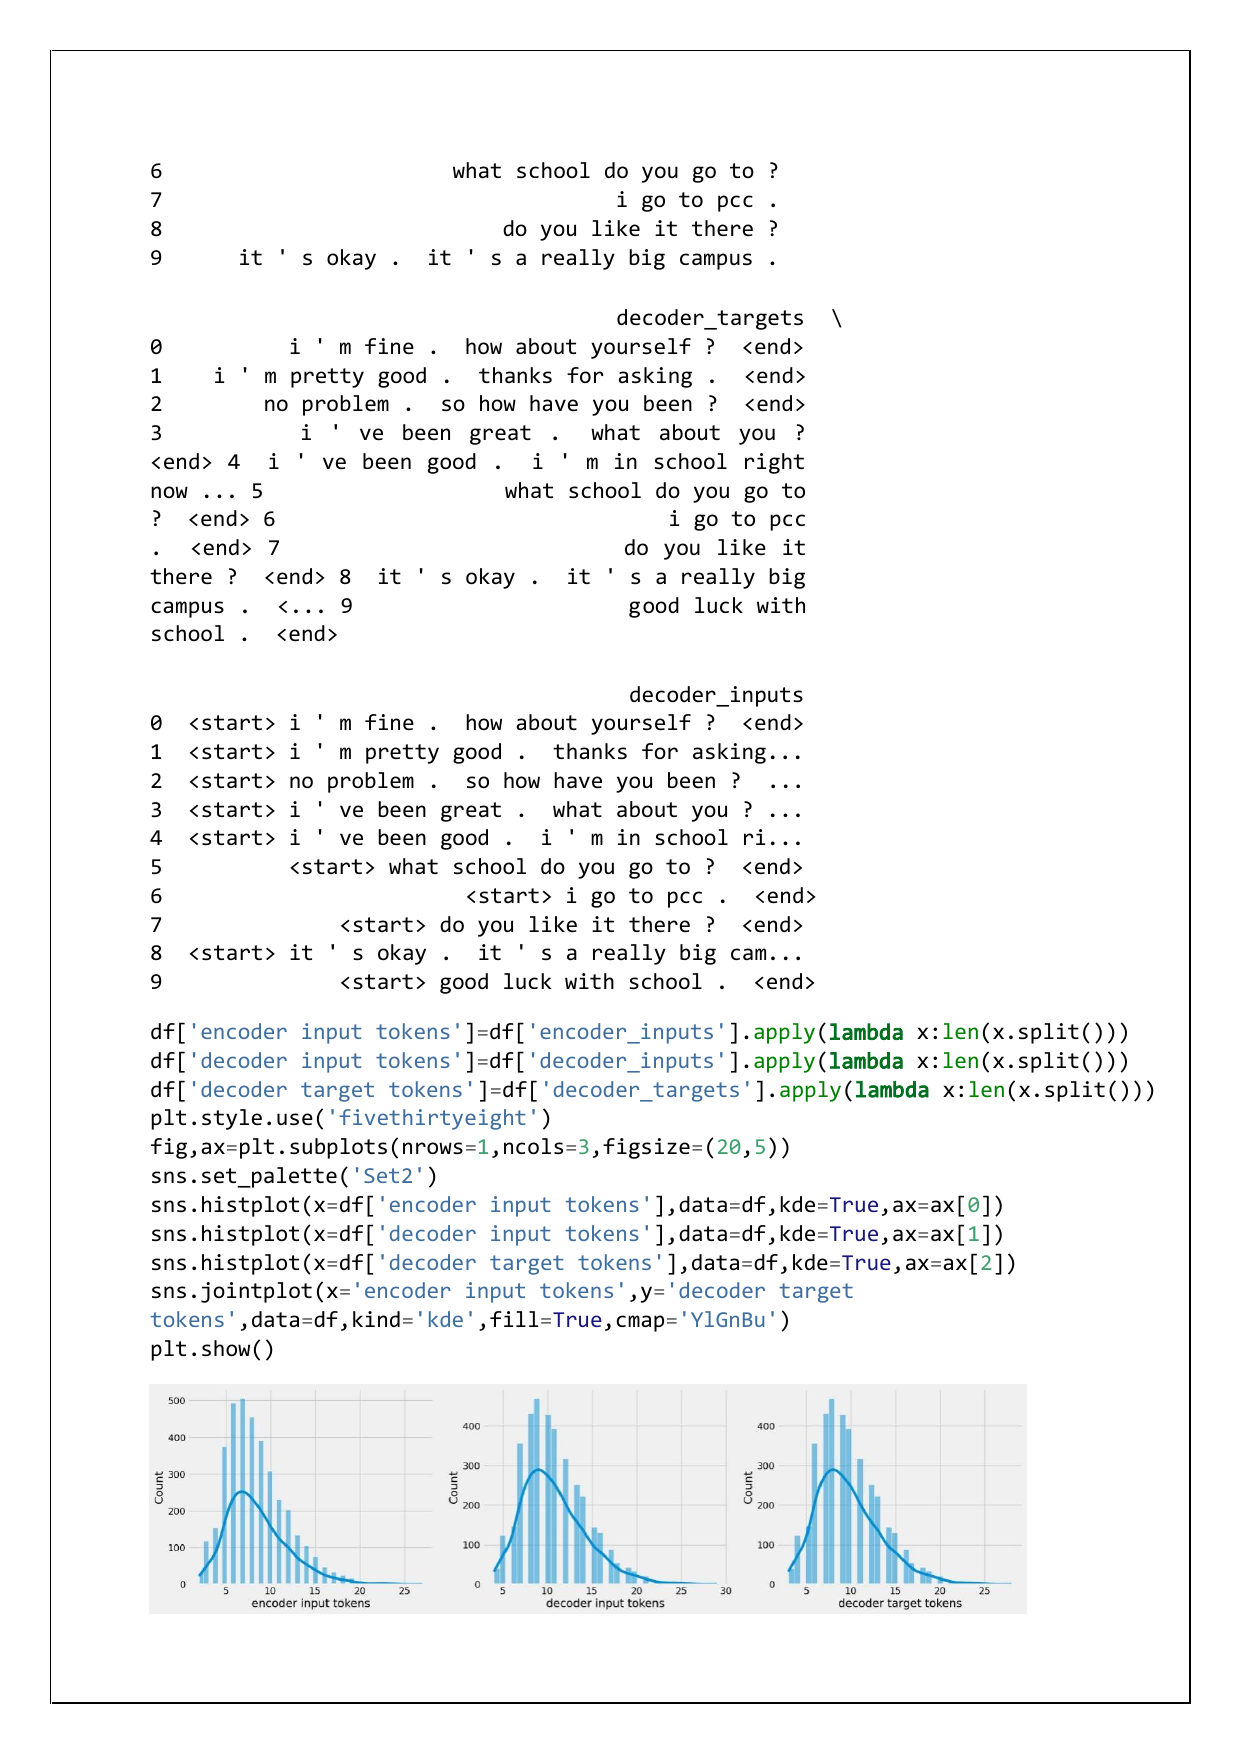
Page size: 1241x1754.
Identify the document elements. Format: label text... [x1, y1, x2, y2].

picture [149, 1384, 1027, 1614]
text decoder_targets \ 0 i ' m fine . how about yourself ? <end> [150, 305, 856, 360]
text sns.histplot(x=df['encoder input tokens'],data=df,kde=True,ax=ax[0]) sns.histplot(x=df['decoder input tokens'],data=df,kde=True,ax=ax[1]) sns.histplot(x=df['decoder target tokens'],data=df,kde=True,ax=ax[2]) sns.jointplot(x='encoder input tokens',y='decoder target tokens',data=df,kind='kde',fill=True,cmap='YlGnBu') [150, 1191, 1032, 1333]
text 1 i ' m pretty good . thanks for asking . <end> 2 no problem . so how have you been ? <end> 3 i ' ve been great . what about you ? <end> 4 i ' ve been good . i ' m in school right now ... 5 what school do you go to ? <end> 6 i go to pcc . <end> 7 do you like it there ? <end> 8 it ' s okay . it ' s a really big campus . <... 9 good luck with school . <end> [150, 362, 807, 648]
text do you like it there ? it ' s a really big campus . [427, 215, 792, 271]
text what school do you go to ? i go to pcc . [439, 158, 779, 213]
text decoder_inputs 0 <start> i ' m fine . how about yourself ? <end> 1 <start> i ' m pretty good . thanks for asking... 2 <start> no problem . so how have you been ? ... 3 <start> i ' ve been great . what about you ? ... 4 <start> i ' ve been good . i ' m in school ri... 5 <start> what school do you go to ? <end> 6 <start> i go to pcc . <end> 7 <start> do you like it there ? <end> 8 <start> it ' s okay . it ' s a really big cam... 9 <start> good luck with school . <end> [150, 681, 818, 996]
text plt.show() [150, 1335, 1160, 1362]
text 9 it ' s okay . [150, 244, 404, 271]
text 6 7 8 [150, 158, 165, 242]
text sns.set_palette('Set2') [150, 1162, 1160, 1189]
text df['encoder input tokens']=df['encoder_inputs'].apply(lambda x:len(x.split())) df['decoder input tokens']=df['decoder_inputs'].apply(lambda x:len(x.split())) df['decoder target tokens']=df['decoder_targets'].apply(lambda x:len(x.split())) plt.style.use('fivethirtyeight') fig,ax=plt.subplots(nrows=1,ncols=3,figsize=(20,5)) [150, 1018, 1171, 1160]
